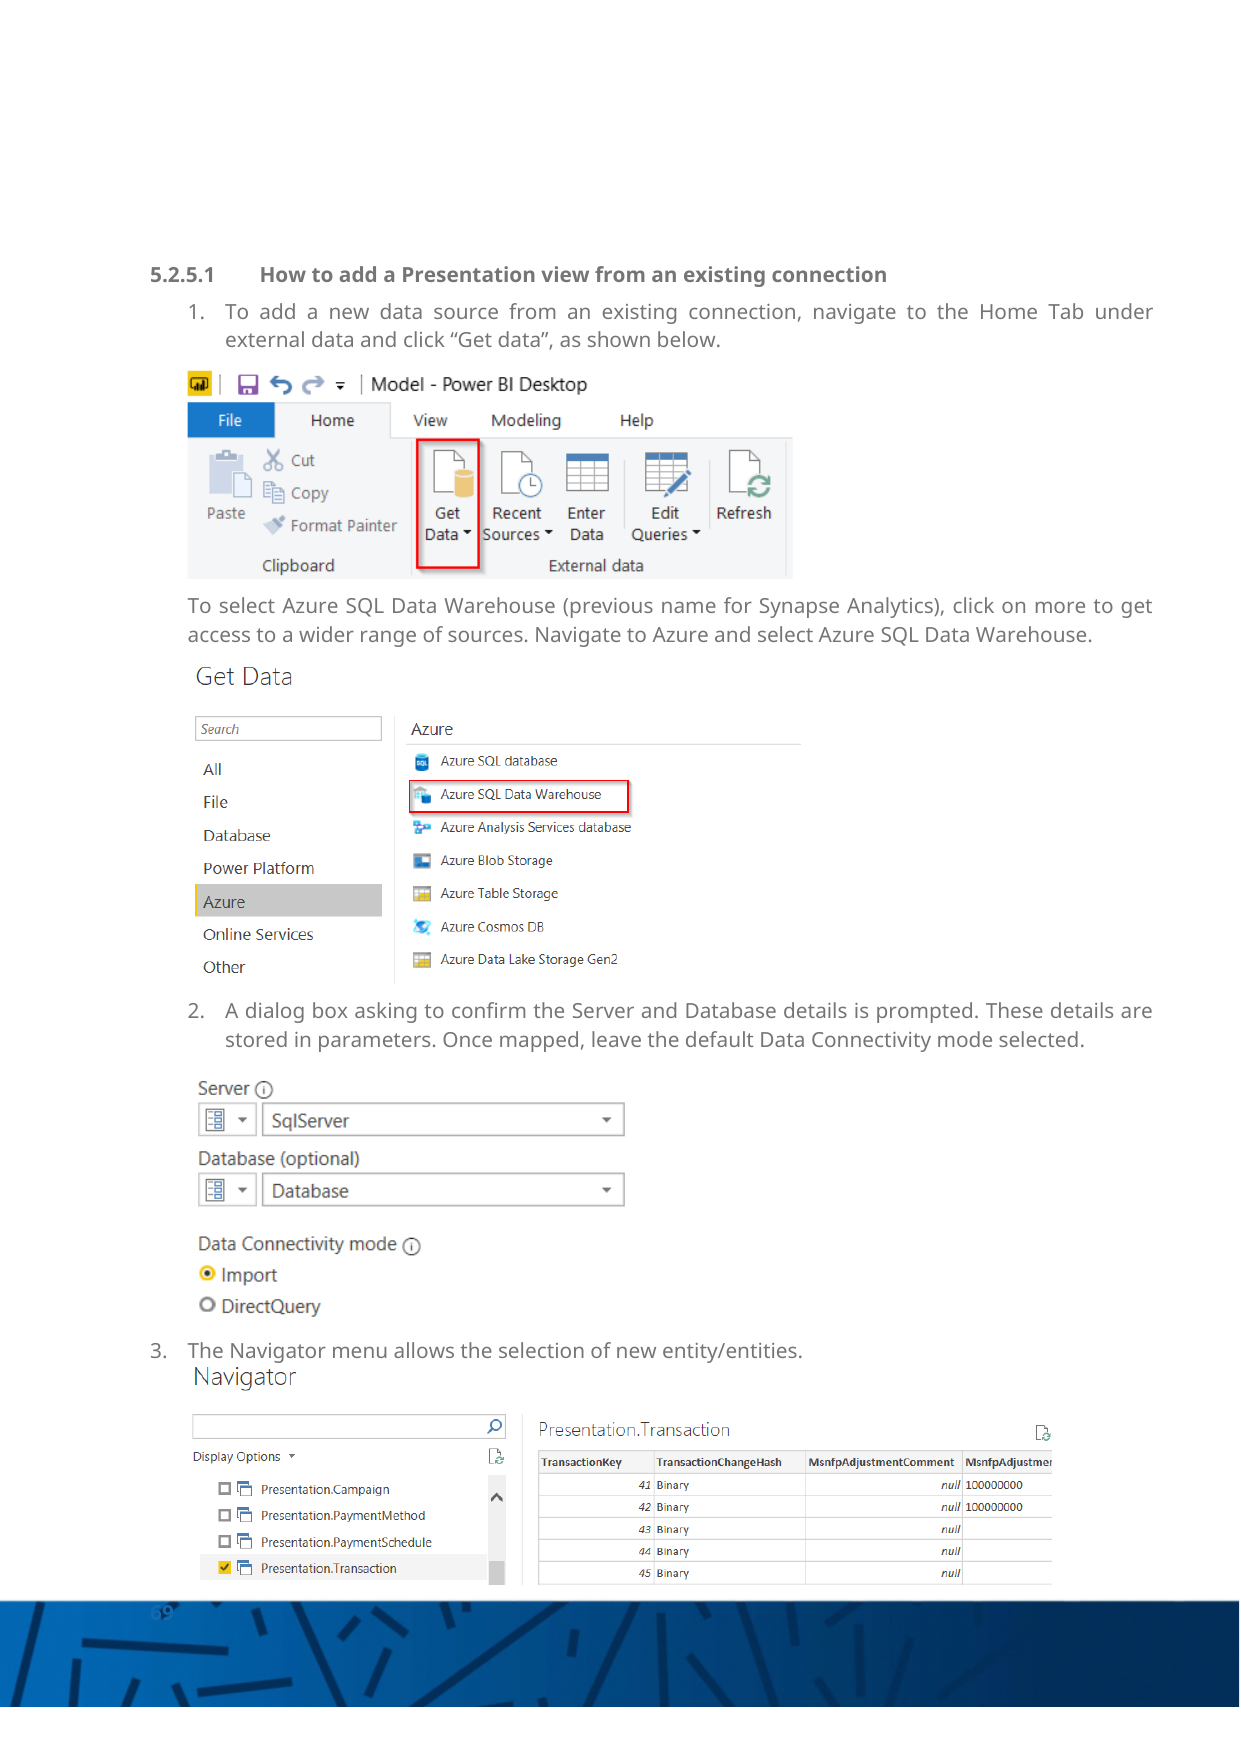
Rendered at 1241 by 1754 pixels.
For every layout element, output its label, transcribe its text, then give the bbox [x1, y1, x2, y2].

picture [187, 1065, 645, 1324]
picture [187, 661, 824, 984]
picture [187, 1364, 1071, 1585]
picture [0, 1598, 1240, 1707]
text To select Azure SQL Data Warehouse (previous name for Synapse Analytics), click on more to get access to a wider range of sources. Navigate to Azure and select Azure SQL Data Warehouse. [187, 592, 1155, 648]
list A dialog box asking to confirm the Server and Database details is prompted. These details are stored in parameters. Once mapped, leave the default Data Connectivity mode selected. [187, 996, 1155, 1053]
list The Navigator menu allows the selection of new entity/entities. [150, 1336, 1155, 1364]
subtitle How to add a Presentation view from an existing connection [150, 260, 1155, 289]
list To add a new data source from an existing connection, navigate to the Home Tab under external data and click “Get data”, as shown below. [187, 297, 1155, 354]
picture [187, 366, 793, 579]
